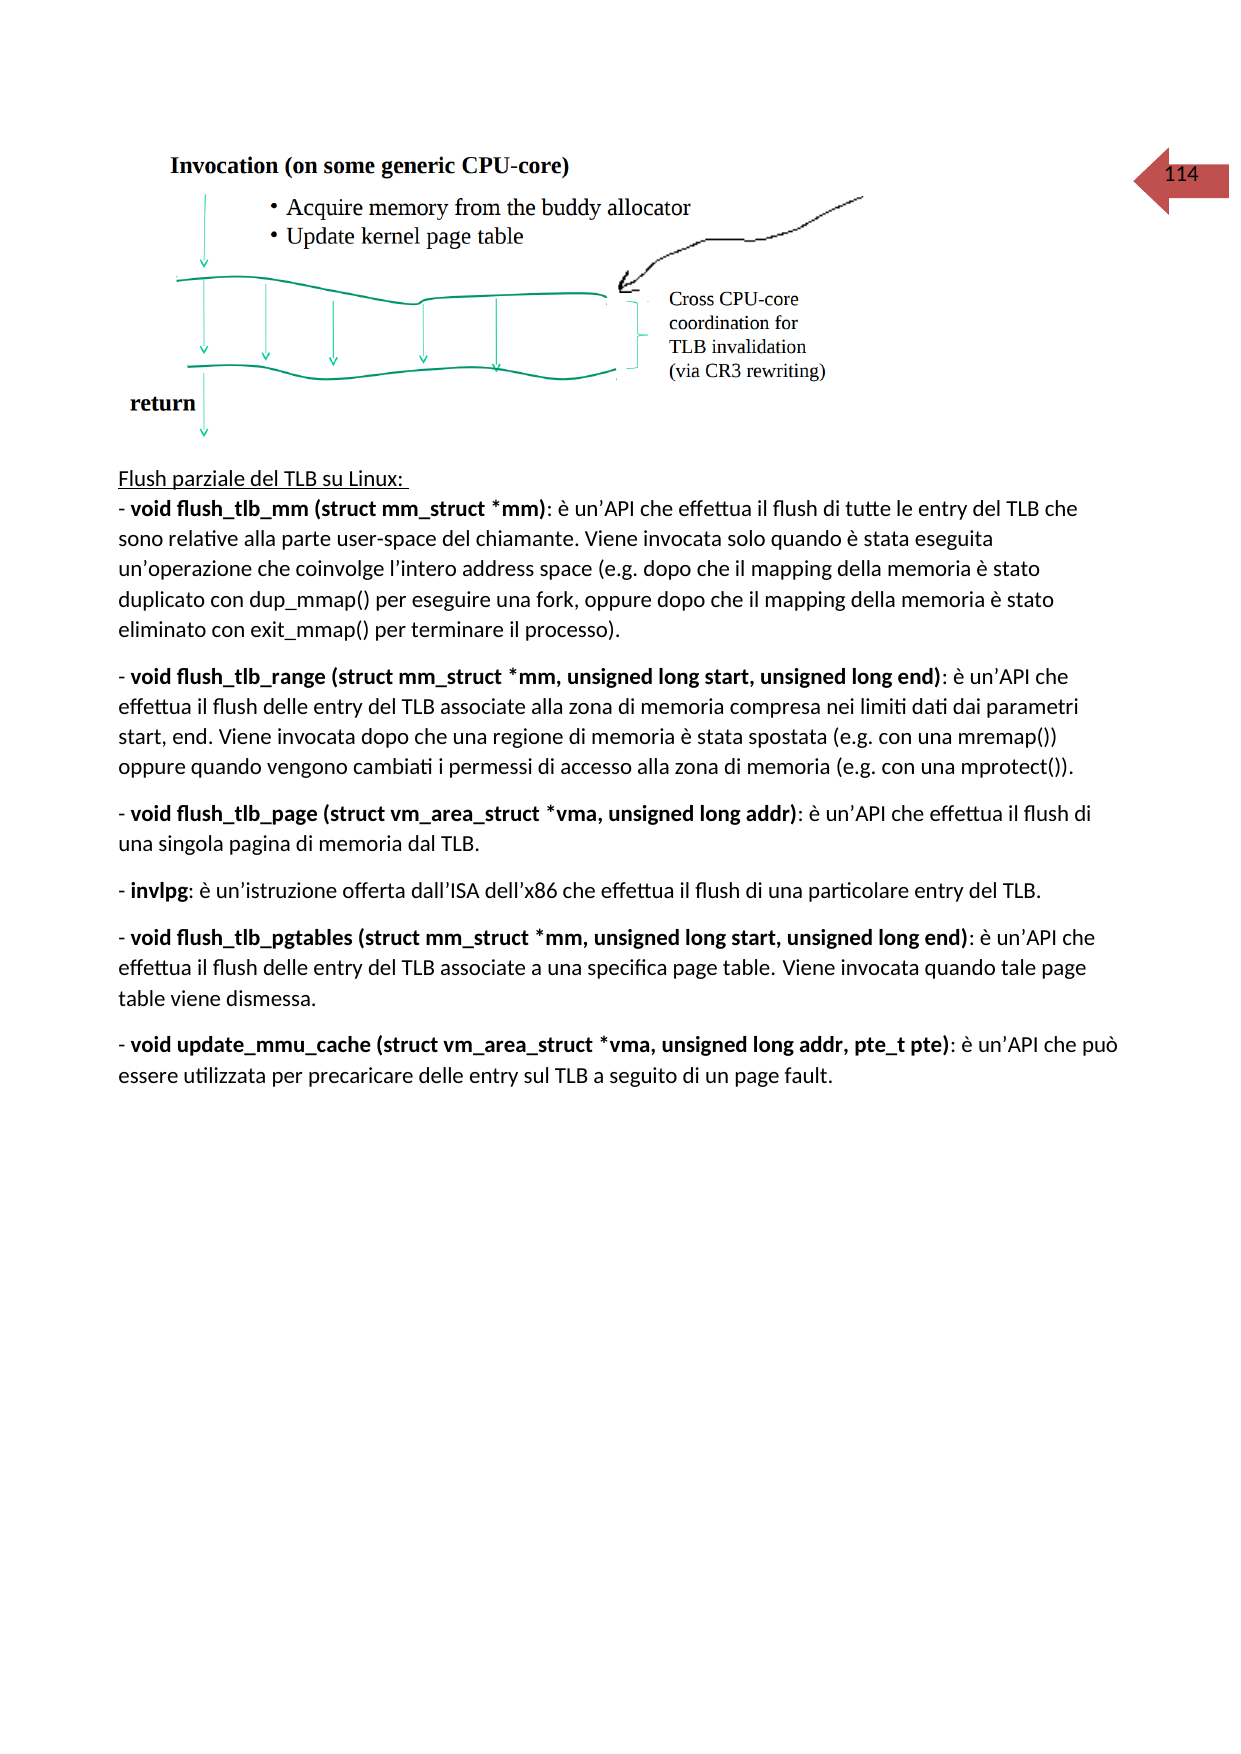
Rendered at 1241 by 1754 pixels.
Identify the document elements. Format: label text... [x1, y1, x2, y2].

text - void update_mmu_cache (struct vm_area_struct *vma, unsigned long addr, pte_t pte): è un’API che può essere utilizzata per precaricare delle entry sul TLB a seguito di un page fault. [118, 1031, 1122, 1089]
text Flush parziale del TLB su Linux: - void flush_tlb_mm (struct mm_struct *mm): è un’API che effettua il flush di tutte le entry del TLB che sono relative alla parte user-space del chiamante. Viene invocata solo quando è stata eseguita un’operazione che coinvolge l’intero address space (e.g. dopo che il mapping della memoria è stato duplicato con dup_mmap() per eseguire una fork, oppure dopo che il mapping della memoria è stato eliminato con exit_mmap() per terminare il processo). [118, 464, 1122, 643]
text - void flush_tlb_range (struct mm_struct *mm, unsigned long start, unsigned long end): è un’API che effettua il flush delle entry del TLB associate alla zona di memoria compresa nei limiti dati dai parametri start, end. Viene invocata dopo che una regione di memoria è stata spostata (e.g. con una mremap()) oppure quando vengono cambiati i permessi di accesso alla zona di memoria (e.g. con una mprotect()). [118, 662, 1122, 781]
text - void flush_tlb_page (struct vm_area_struct *vma, unsigned long addr): è un’API che effettua il flush di una singola pagina di memoria dal TLB. [118, 799, 1122, 858]
text - void flush_tlb_pgtables (struct mm_struct *mm, unsigned long start, unsigned long end): è un’API che effettua il flush delle entry del TLB associate a una specifica page table. Viene invocata quando tale page table viene dismessa. [118, 923, 1122, 1012]
picture [118, 147, 865, 446]
text - invlpg: è un’istruzione offerta dall’ISA dell’x86 che effettua il flush di una particolare entry del TLB. [118, 876, 1122, 904]
